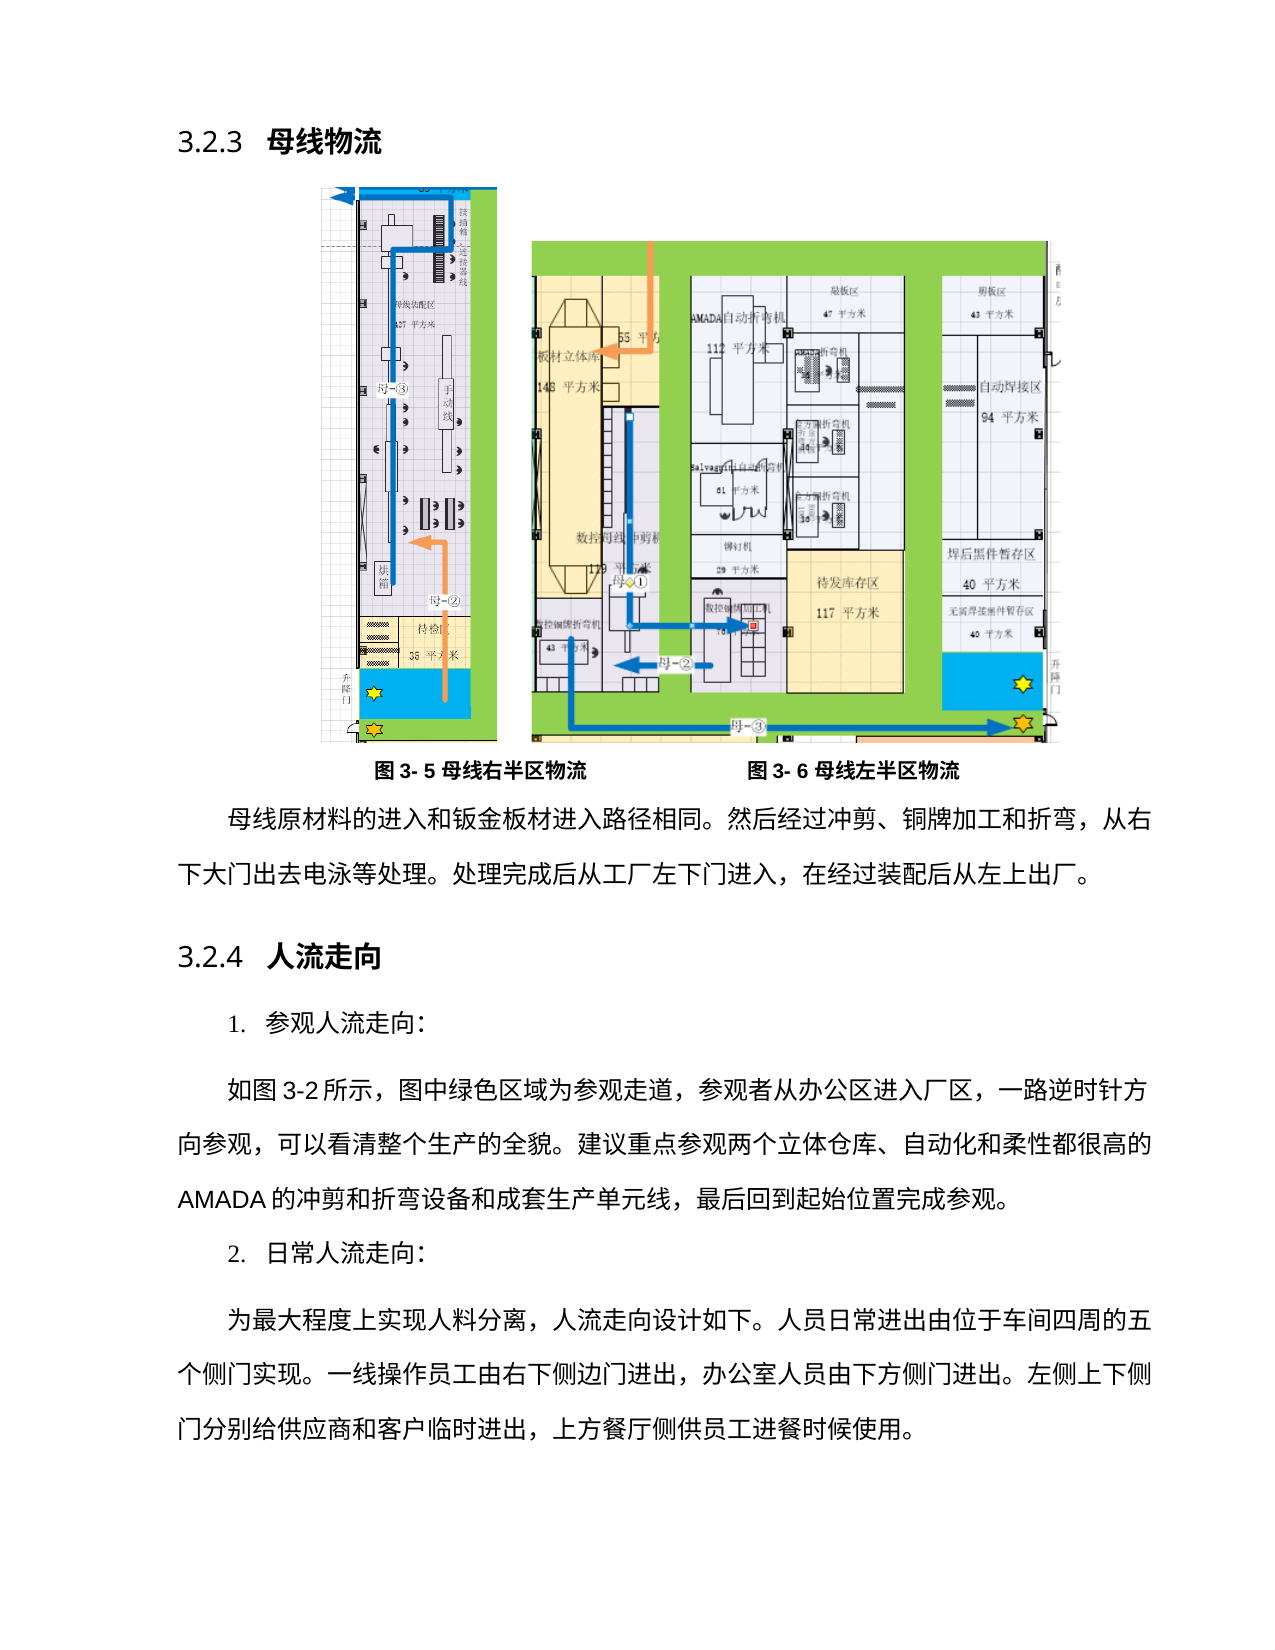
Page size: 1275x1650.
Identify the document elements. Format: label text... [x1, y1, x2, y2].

text 如图3-2所示，图中绿色区域为参观走道，参观者从办公区进入厂区，一路逆时针方向参观，可以看清整个生产的全貌。建议重点参观两个立体仓库、自动化和柔性都很高的AMADA的冲剪和折弯设备和成套生产单元线，最后回到起始位置完成参观。 [177, 1070, 1157, 1215]
text 母线原材料的进入和钣金板材进入路径相同。然后经过冲剪、铜牌加工和折弯，从右下大门出去电泳等处理。处理完成后从工厂左下门进入，在经过装配后从左上出厂。 [177, 800, 1157, 891]
subtitle 母线物流 [177, 118, 1157, 161]
picture [531, 241, 1061, 743]
list 日常人流走向： [227, 1233, 1157, 1270]
text 图3- 5 母线右半区物流 图3- 6 母线左半区物流 [177, 754, 1157, 785]
list 参观人流走向： [227, 1003, 1157, 1040]
picture [315, 187, 497, 743]
text 为最大程度上实现人料分离，人流走向设计如下。人员日常进出由位于车间四周的五个侧门实现。一线操作员工由右下侧边门进出，办公室人员由下方侧门进出。左侧上下侧门分别给供应商和客户临时进出，上方餐厅侧供员工进餐时候使用。 [177, 1300, 1157, 1445]
subtitle 人流走向 [177, 934, 1157, 976]
